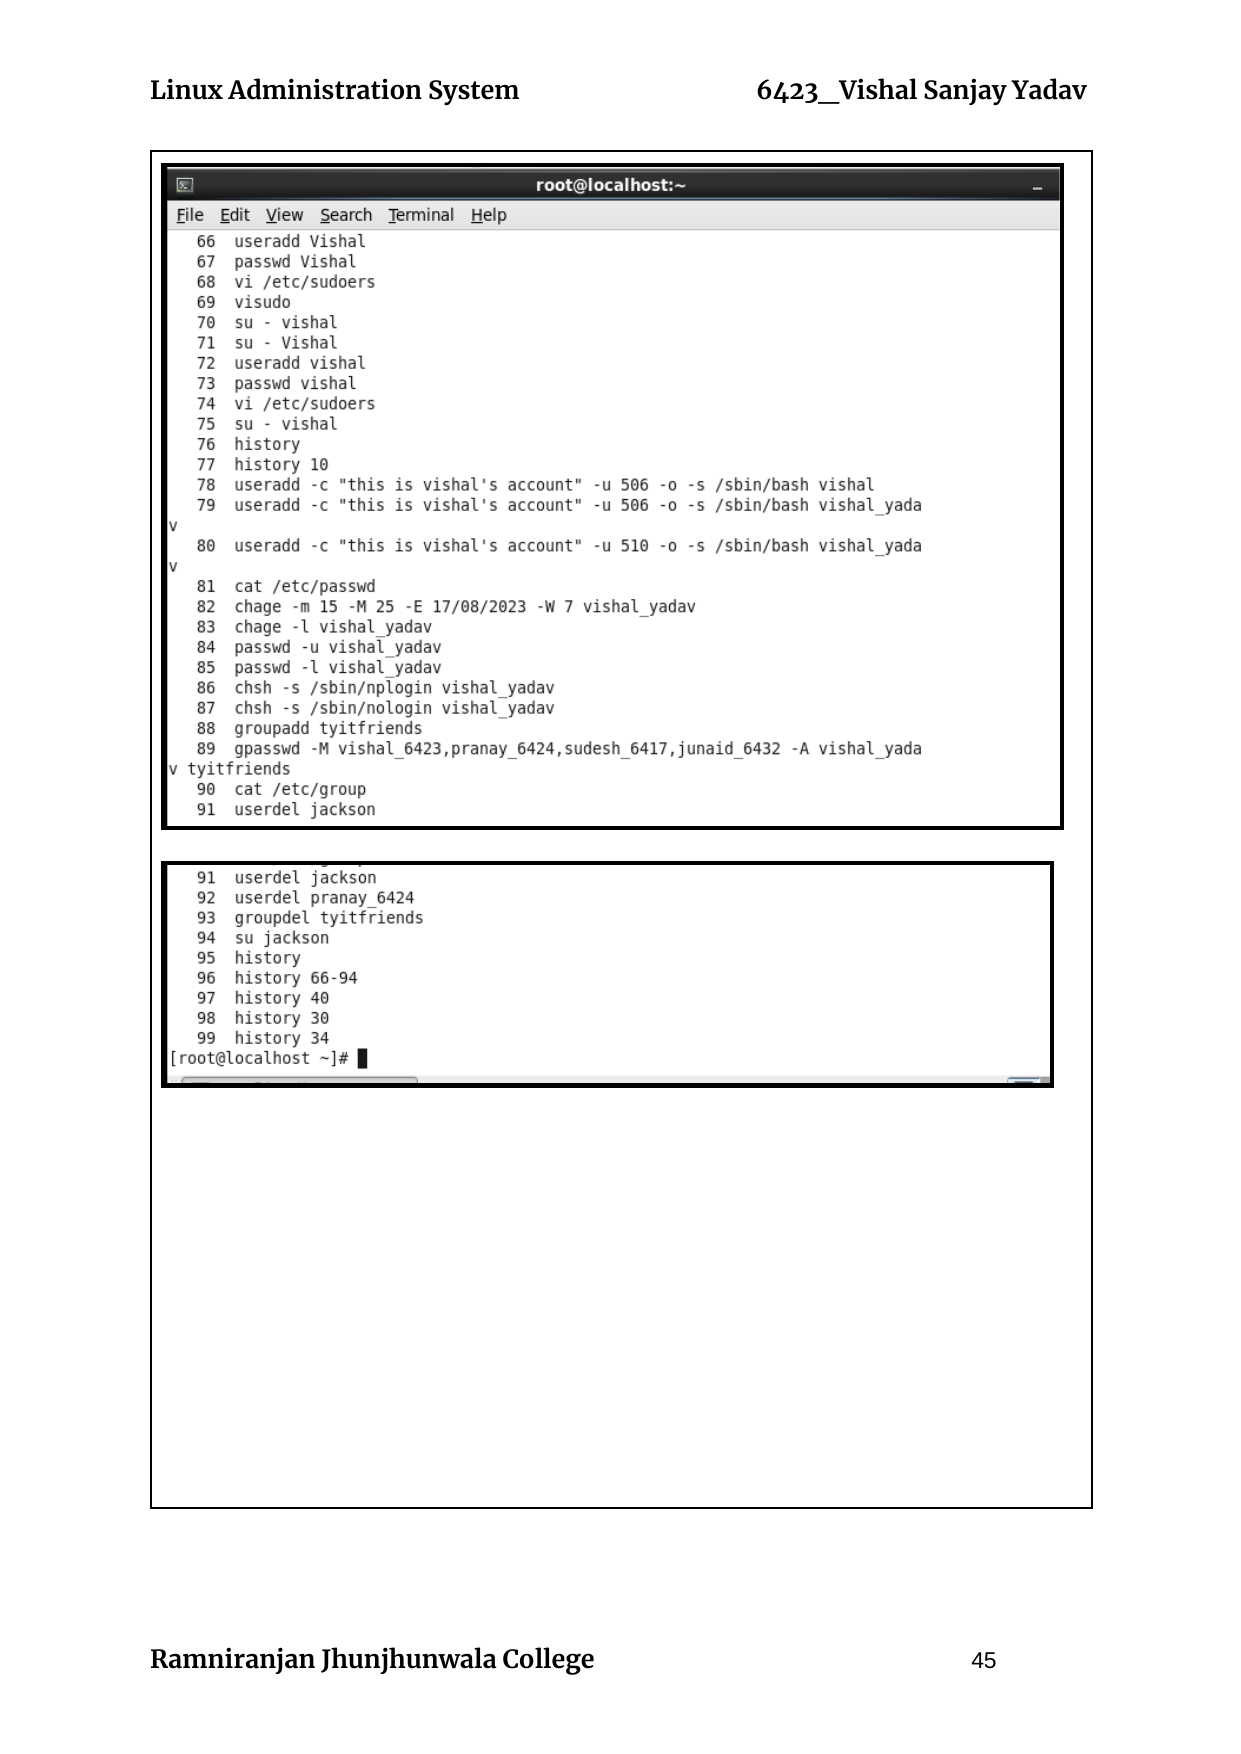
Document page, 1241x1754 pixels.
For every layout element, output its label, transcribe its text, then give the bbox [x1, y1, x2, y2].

table_cell Add Users All 4 Users: Groups: Creating Super User vishal: useradd vishal passwd vishal vi /etc/sudoers esc—>:wq! Changing Password of User Jackson Going back to root—-->su - root Changing to jackson User Administrative Commands To see the passwords cat /etc/passwd Chage command is use to change the user’s password Using passwd command to Unlock the password Using passwd command to Lock the Password Chsh command to change the shell of user Group add tyitfriends Adding Members in tyitfriends group To see all the groups: cat /etc/group Userdel to delete the user Groupdel to delete the group [152, 152, 1091, 1507]
picture [166, 167, 1060, 826]
picture [166, 865, 1050, 1083]
